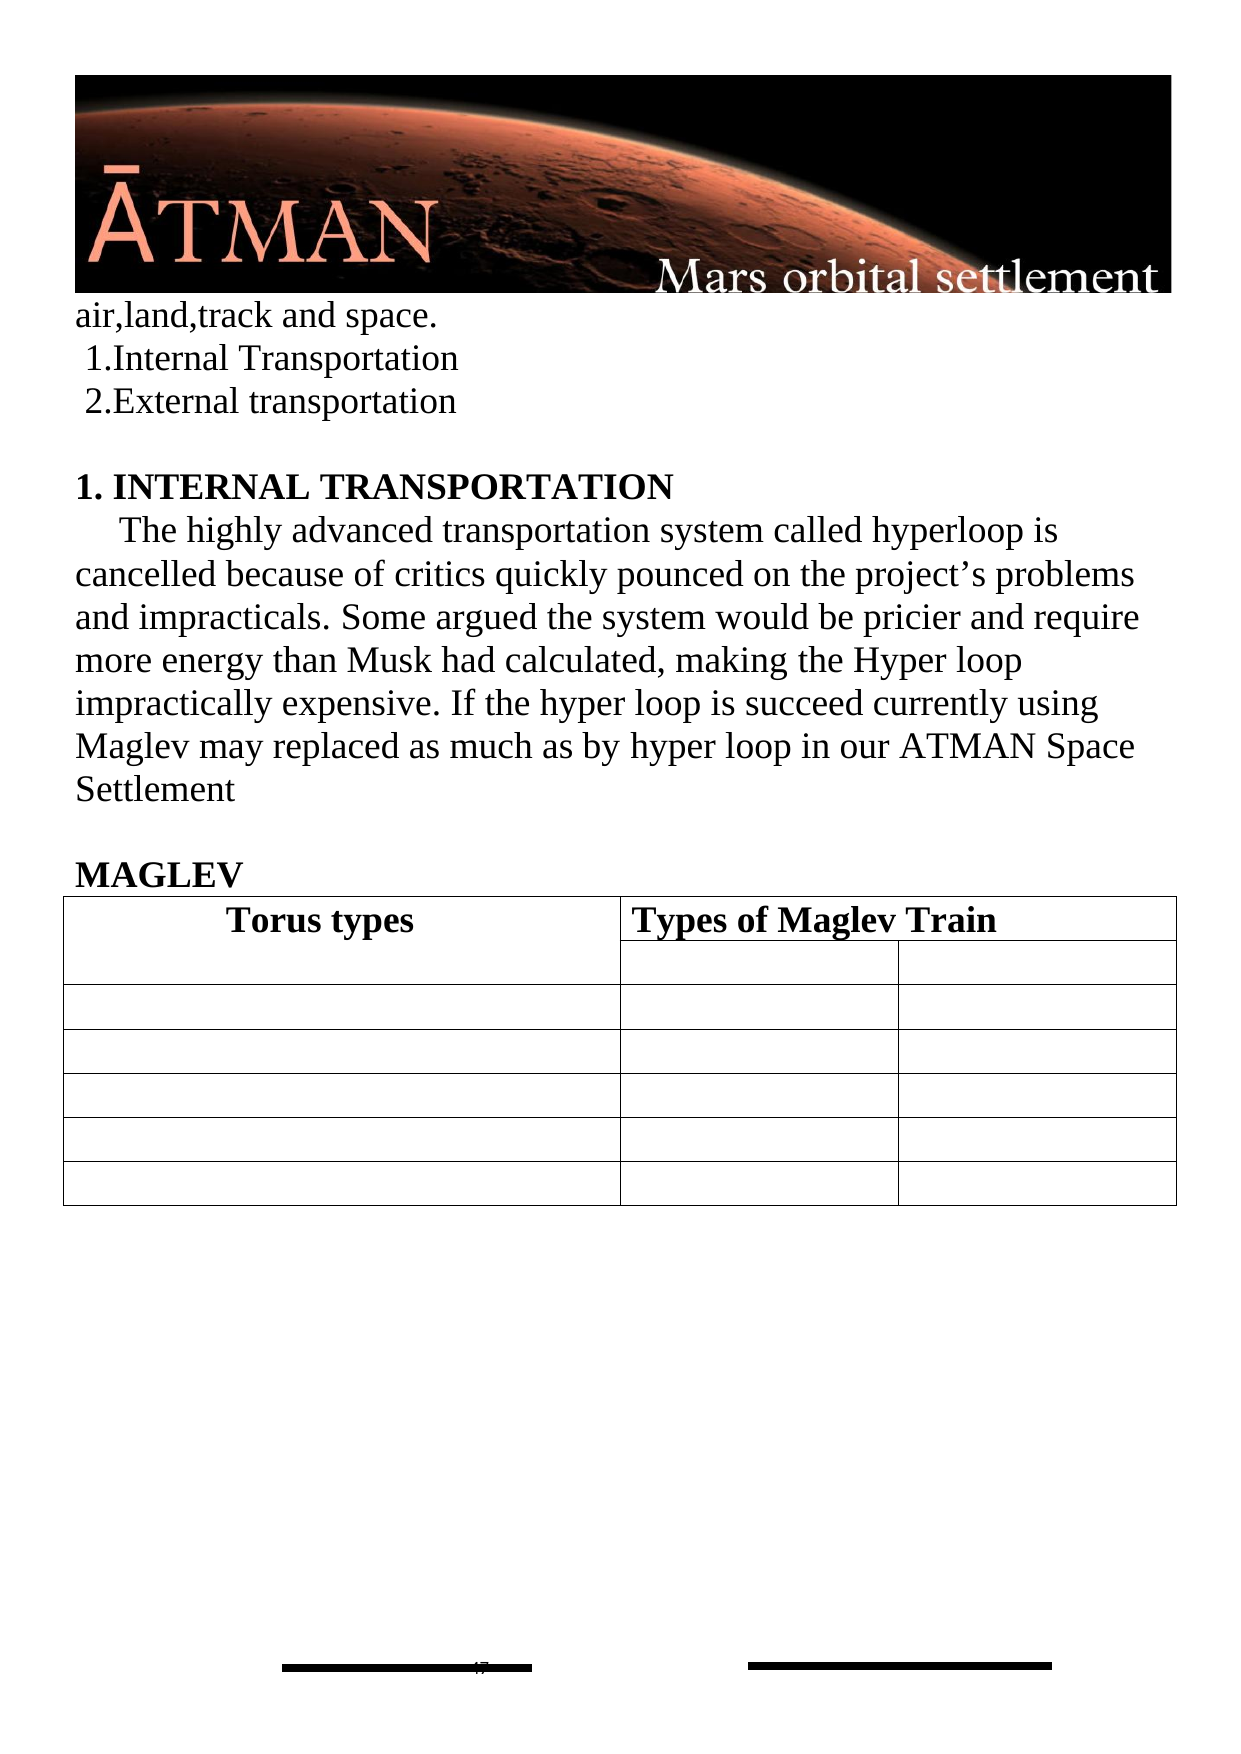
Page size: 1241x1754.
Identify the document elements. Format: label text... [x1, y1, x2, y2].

table_cell [64, 1118, 620, 1161]
table_cell [64, 1030, 620, 1073]
table_cell [899, 985, 1176, 1028]
table_cell [621, 985, 898, 1028]
table_cell [621, 1074, 898, 1117]
text 2.External transportation [75, 378, 1165, 422]
table_cell [899, 1162, 1176, 1205]
table_cell [899, 1074, 1176, 1117]
text 1.Internal Transportation [75, 335, 1165, 378]
table_cell [899, 1030, 1176, 1073]
text 1. INTERNAL TRANSPORTATION [75, 465, 1165, 508]
table_cell [621, 1030, 898, 1073]
table_cell [64, 1162, 620, 1205]
table_cell [64, 1074, 620, 1117]
table_cell [899, 1118, 1176, 1161]
picture [75, 75, 1172, 293]
table_cell [64, 985, 620, 1028]
table_cell [899, 941, 1176, 984]
table_cell [621, 1162, 898, 1205]
table_header Types of Maglev Train [621, 897, 1176, 940]
text MAGLEV [75, 853, 1165, 896]
text The highly advanced transportation system called hyperloop is cancelled because of critics quickly pounced on the project’s problems and impracticals. Some argued the system would be pricier and require more energy than Musk had calculated, making the Hyper loop impractically expensive. If the hyper loop is succeed currently using Maglev may replaced as much as by hyper loop in our ATMAN Space Settlement [75, 508, 1165, 810]
table_header Torus types [64, 897, 620, 984]
table_cell [621, 1118, 898, 1161]
table_cell [621, 941, 898, 984]
